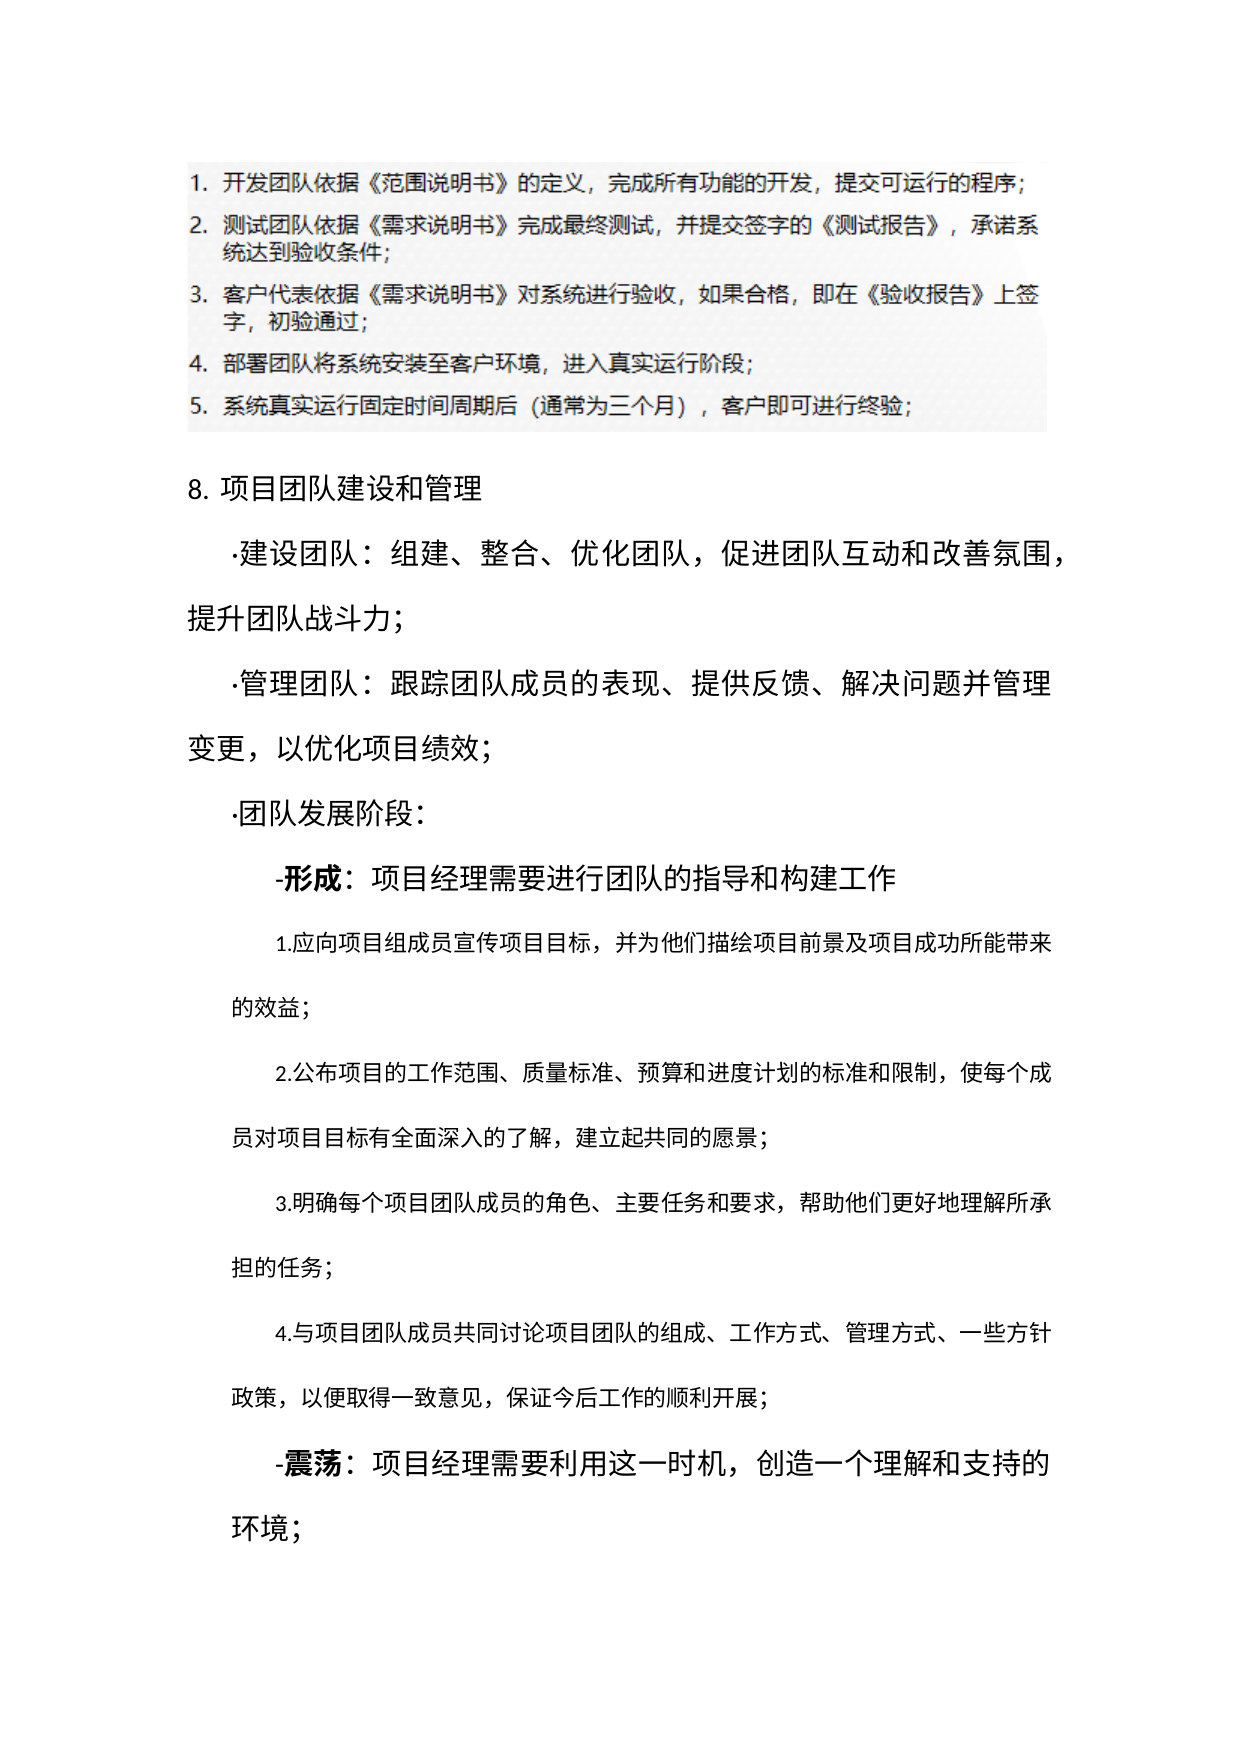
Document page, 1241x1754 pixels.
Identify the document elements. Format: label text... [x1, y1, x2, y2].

list ·管理团队：跟踪团队成员的表现、提供反馈、解决问题并管理变更，以优化项目绩效； [187, 649, 1053, 779]
list 4.与项目团队成员共同讨论项目团队的组成、工作方式、管理方式、一些方针政策，以便取得一致意见，保证今后工作的顺利开展； [231, 1299, 1053, 1429]
list 项目团队建设和管理 [187, 454, 1053, 519]
list 1.应向项目组成员宣传项目目标，并为他们描绘项目前景及项目成功所能带来的效益； [231, 909, 1053, 1039]
list -震荡：项目经理需要利用这一时机，创造一个理解和支持的环境； [231, 1429, 1053, 1559]
list ·团队发展阶段： [187, 779, 1053, 844]
list -形成：项目经理需要进行团队的指导和构建工作 [231, 844, 1053, 909]
list 2.公布项目的工作范围、质量标准、预算和进度计划的标准和限制，使每个成员对项目目标有全面深入的了解，建立起共同的愿景； [231, 1039, 1053, 1169]
list ·建设团队：组建、整合、优化团队，促进团队互动和改善氛围，提升团队战斗力； [187, 519, 1053, 649]
list 3.明确每个项目团队成员的角色、主要任务和要求，帮助他们更好地理解所承担的任务； [231, 1169, 1053, 1299]
picture [187, 162, 1047, 432]
